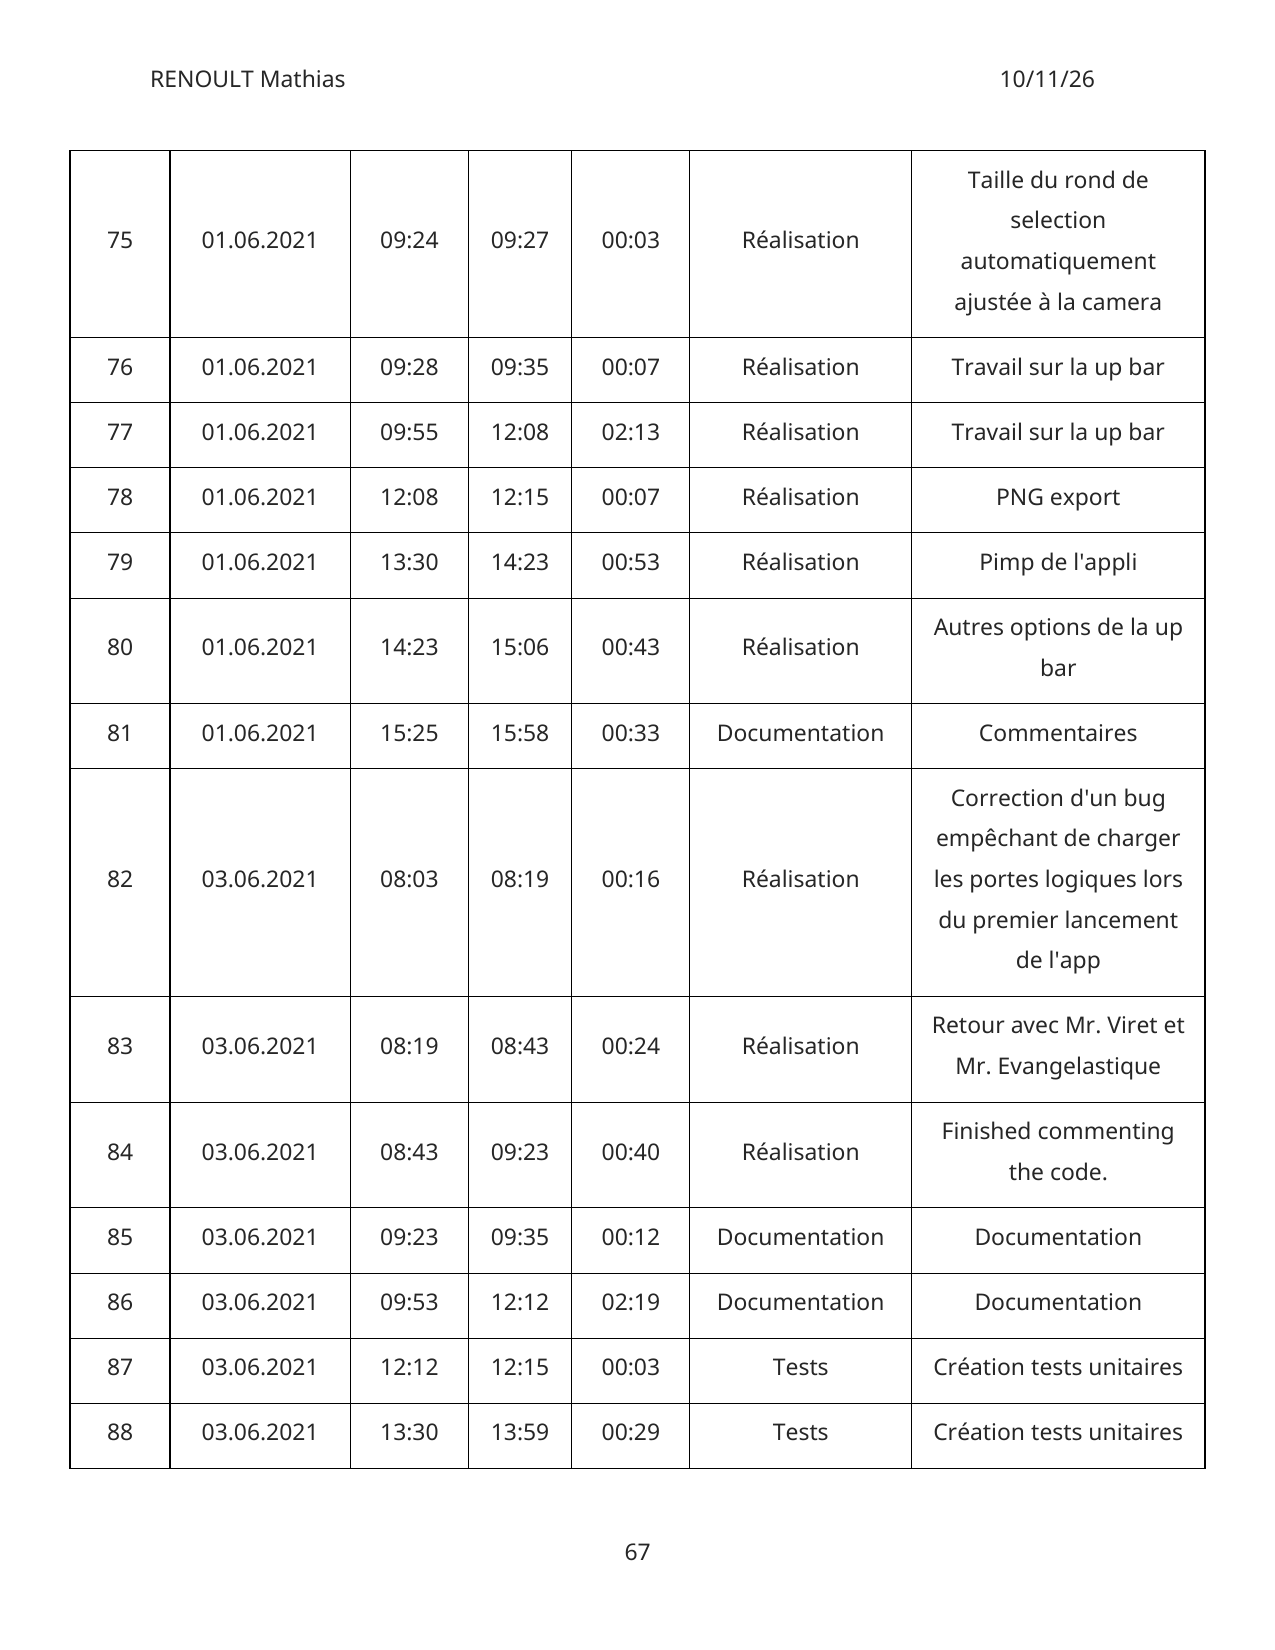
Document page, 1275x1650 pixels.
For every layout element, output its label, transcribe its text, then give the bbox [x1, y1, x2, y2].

table_cell 88 [71, 1404, 169, 1468]
table_cell 03.06.2021 [171, 997, 350, 1102]
table_cell 08:03 [351, 769, 468, 996]
table_cell Création tests unitaires [912, 1404, 1204, 1468]
table_cell 15:58 [469, 704, 571, 768]
table_cell 00:03 [572, 1339, 689, 1403]
table_cell 79 [71, 533, 169, 597]
table_cell 09:24 [351, 151, 468, 337]
table_cell 15:25 [351, 704, 468, 768]
table_cell 12:08 [469, 403, 571, 467]
table_cell 00:24 [572, 997, 689, 1102]
table_cell Tests [690, 1404, 911, 1468]
table_cell 03.06.2021 [171, 1103, 350, 1207]
table_cell 09:23 [469, 1103, 571, 1207]
table_cell 87 [71, 1339, 169, 1403]
table_cell 00:43 [572, 599, 689, 703]
table_cell 00:07 [572, 468, 689, 532]
table_cell Travail sur la up bar [912, 403, 1204, 467]
table_cell PNG export [912, 468, 1204, 532]
table_cell 03.06.2021 [171, 769, 350, 996]
table_cell 00:12 [572, 1208, 689, 1272]
table_cell 09:35 [469, 338, 571, 402]
table_cell Autres options de la up bar [912, 599, 1204, 703]
table_cell 12:12 [351, 1339, 468, 1403]
table_cell Réalisation [690, 468, 911, 532]
table_cell 08:43 [469, 997, 571, 1102]
table_cell 03.06.2021 [171, 1274, 350, 1337]
table_cell 78 [71, 468, 169, 532]
table_cell 01.06.2021 [171, 403, 350, 467]
table_cell 01.06.2021 [171, 533, 350, 597]
table_cell 00:16 [572, 769, 689, 996]
table_cell Réalisation [690, 997, 911, 1102]
table_cell Tests [690, 1339, 911, 1403]
table_cell Réalisation [690, 599, 911, 703]
table_cell 00:29 [572, 1404, 689, 1468]
table_cell Documentation [690, 704, 911, 768]
table_cell Réalisation [690, 533, 911, 597]
table_cell Création tests unitaires [912, 1339, 1204, 1403]
table_cell 80 [71, 599, 169, 703]
table_cell 09:35 [469, 1208, 571, 1272]
table_cell 09:23 [351, 1208, 468, 1272]
table_cell Travail sur la up bar [912, 338, 1204, 402]
table_cell 09:53 [351, 1274, 468, 1337]
table_cell 14:23 [351, 599, 468, 703]
table_cell Pimp de l'appli [912, 533, 1204, 597]
table_cell 01.06.2021 [171, 599, 350, 703]
table_cell Taille du rond de selection automatiquement ajustée à la camera [912, 151, 1204, 337]
table_cell 03.06.2021 [171, 1208, 350, 1272]
table_cell 12:08 [351, 468, 468, 532]
table_cell 09:28 [351, 338, 468, 402]
table_cell 85 [71, 1208, 169, 1272]
table_cell 00:07 [572, 338, 689, 402]
table_cell 02:13 [572, 403, 689, 467]
table_cell Réalisation [690, 151, 911, 337]
table_cell 02:19 [572, 1274, 689, 1337]
table_cell 03.06.2021 [171, 1339, 350, 1403]
table_cell 83 [71, 997, 169, 1102]
table_cell 14:23 [469, 533, 571, 597]
table_cell 82 [71, 769, 169, 996]
table_cell 01.06.2021 [171, 468, 350, 532]
table_cell 13:30 [351, 533, 468, 597]
table_cell 12:12 [469, 1274, 571, 1337]
table_cell 13:30 [351, 1404, 468, 1468]
table_cell 76 [71, 338, 169, 402]
table_cell 09:55 [351, 403, 468, 467]
table_cell 00:40 [572, 1103, 689, 1207]
table_cell Commentaires [912, 704, 1204, 768]
table_cell 00:53 [572, 533, 689, 597]
table_cell 00:33 [572, 704, 689, 768]
table_cell 09:27 [469, 151, 571, 337]
table_cell Réalisation [690, 769, 911, 996]
table_cell 00:03 [572, 151, 689, 337]
table_cell Réalisation [690, 403, 911, 467]
table_cell Finished commenting the code. [912, 1103, 1204, 1207]
table_cell 86 [71, 1274, 169, 1337]
table_cell 77 [71, 403, 169, 467]
table_cell 08:19 [351, 997, 468, 1102]
table_cell 01.06.2021 [171, 704, 350, 768]
table_cell 81 [71, 704, 169, 768]
table_cell Documentation [912, 1274, 1204, 1337]
table_cell 12:15 [469, 468, 571, 532]
table_cell Réalisation [690, 1103, 911, 1207]
table_cell 01.06.2021 [171, 338, 350, 402]
table_cell Documentation [690, 1208, 911, 1272]
table_cell 84 [71, 1103, 169, 1207]
table_cell Documentation [912, 1208, 1204, 1272]
table_cell 15:06 [469, 599, 571, 703]
table_cell 03.06.2021 [171, 1404, 350, 1468]
table_cell 75 [71, 151, 169, 337]
table_cell 08:43 [351, 1103, 468, 1207]
table_cell 08:19 [469, 769, 571, 996]
table_cell 12:15 [469, 1339, 571, 1403]
table_cell Réalisation [690, 338, 911, 402]
table_cell 01.06.2021 [171, 151, 350, 337]
table_cell Documentation [690, 1274, 911, 1337]
table_cell Correction d'un bug empêchant de charger les portes logiques lors du premier lancement de l'app [912, 769, 1204, 996]
table_cell Retour avec Mr. Viret et Mr. Evangelastique [912, 997, 1204, 1102]
table_cell 13:59 [469, 1404, 571, 1468]
